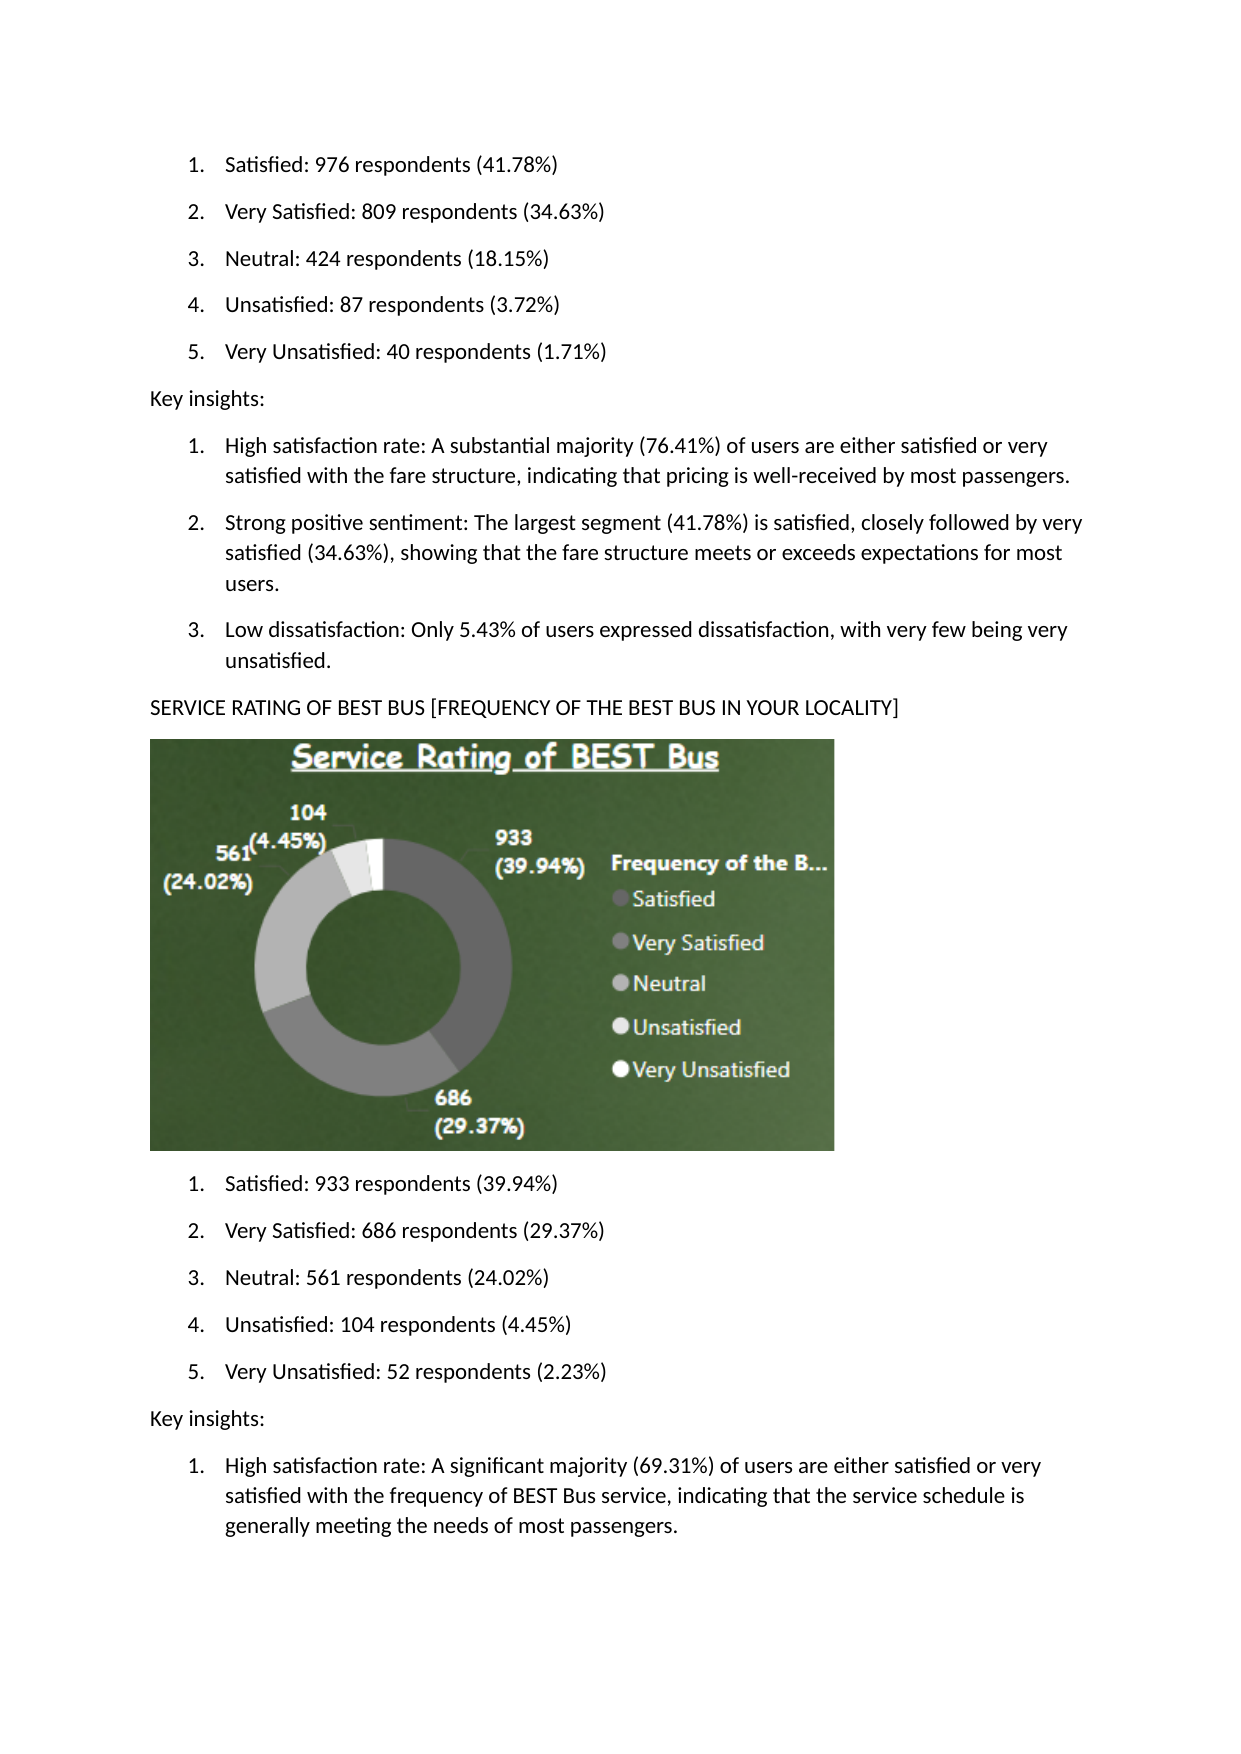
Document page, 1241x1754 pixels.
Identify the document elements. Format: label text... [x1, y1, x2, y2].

text Key insights: [150, 384, 1090, 412]
list Very Unsatisfied: 52 respondents (2.23%) [187, 1357, 1090, 1385]
list Unsatisfied: 87 respondents (3.72%) [187, 291, 1090, 319]
list Satisfied: 933 respondents (39.94%) [187, 1169, 1090, 1197]
text SERVICE RATING OF BEST BUS [FREQUENCY OF THE BEST BUS IN YOUR LOCALITY] [150, 693, 1090, 721]
text Key insights: [150, 1404, 1090, 1432]
list Very Satisfied: 809 respondents (34.63%) [187, 197, 1090, 225]
list Strong positive sentiment: The largest segment (41.78%) is satisfied, closely followed by very satisfied (34.63%), showing that the fare structure meets or exceeds expectations for most users. [187, 508, 1090, 597]
picture [150, 739, 835, 1151]
list High satisfaction rate: A substantial majority (76.41%) of users are either satisfied or very satisfied with the fare structure, indicating that pricing is well-received by most passengers. [187, 431, 1090, 489]
list Neutral: 561 respondents (24.02%) [187, 1263, 1090, 1291]
list Satisfied: 976 respondents (41.78%) [187, 150, 1090, 178]
list Unsatisfied: 104 respondents (4.45%) [187, 1310, 1090, 1338]
list Very Unsatisfied: 40 respondents (1.71%) [187, 337, 1090, 366]
list Very Satisfied: 686 respondents (29.37%) [187, 1216, 1090, 1244]
list Neutral: 424 respondents (18.15%) [187, 244, 1090, 272]
list High satisfaction rate: A significant majority (69.31%) of users are either satisfied or very satisfied with the frequency of BEST Bus service, indicating that the service schedule is generally meeting the needs of most passengers. [187, 1451, 1090, 1539]
list Low dissatisfaction: Only 5.43% of users expressed dissatisfaction, with very few being very unsatisfied. [187, 616, 1090, 674]
